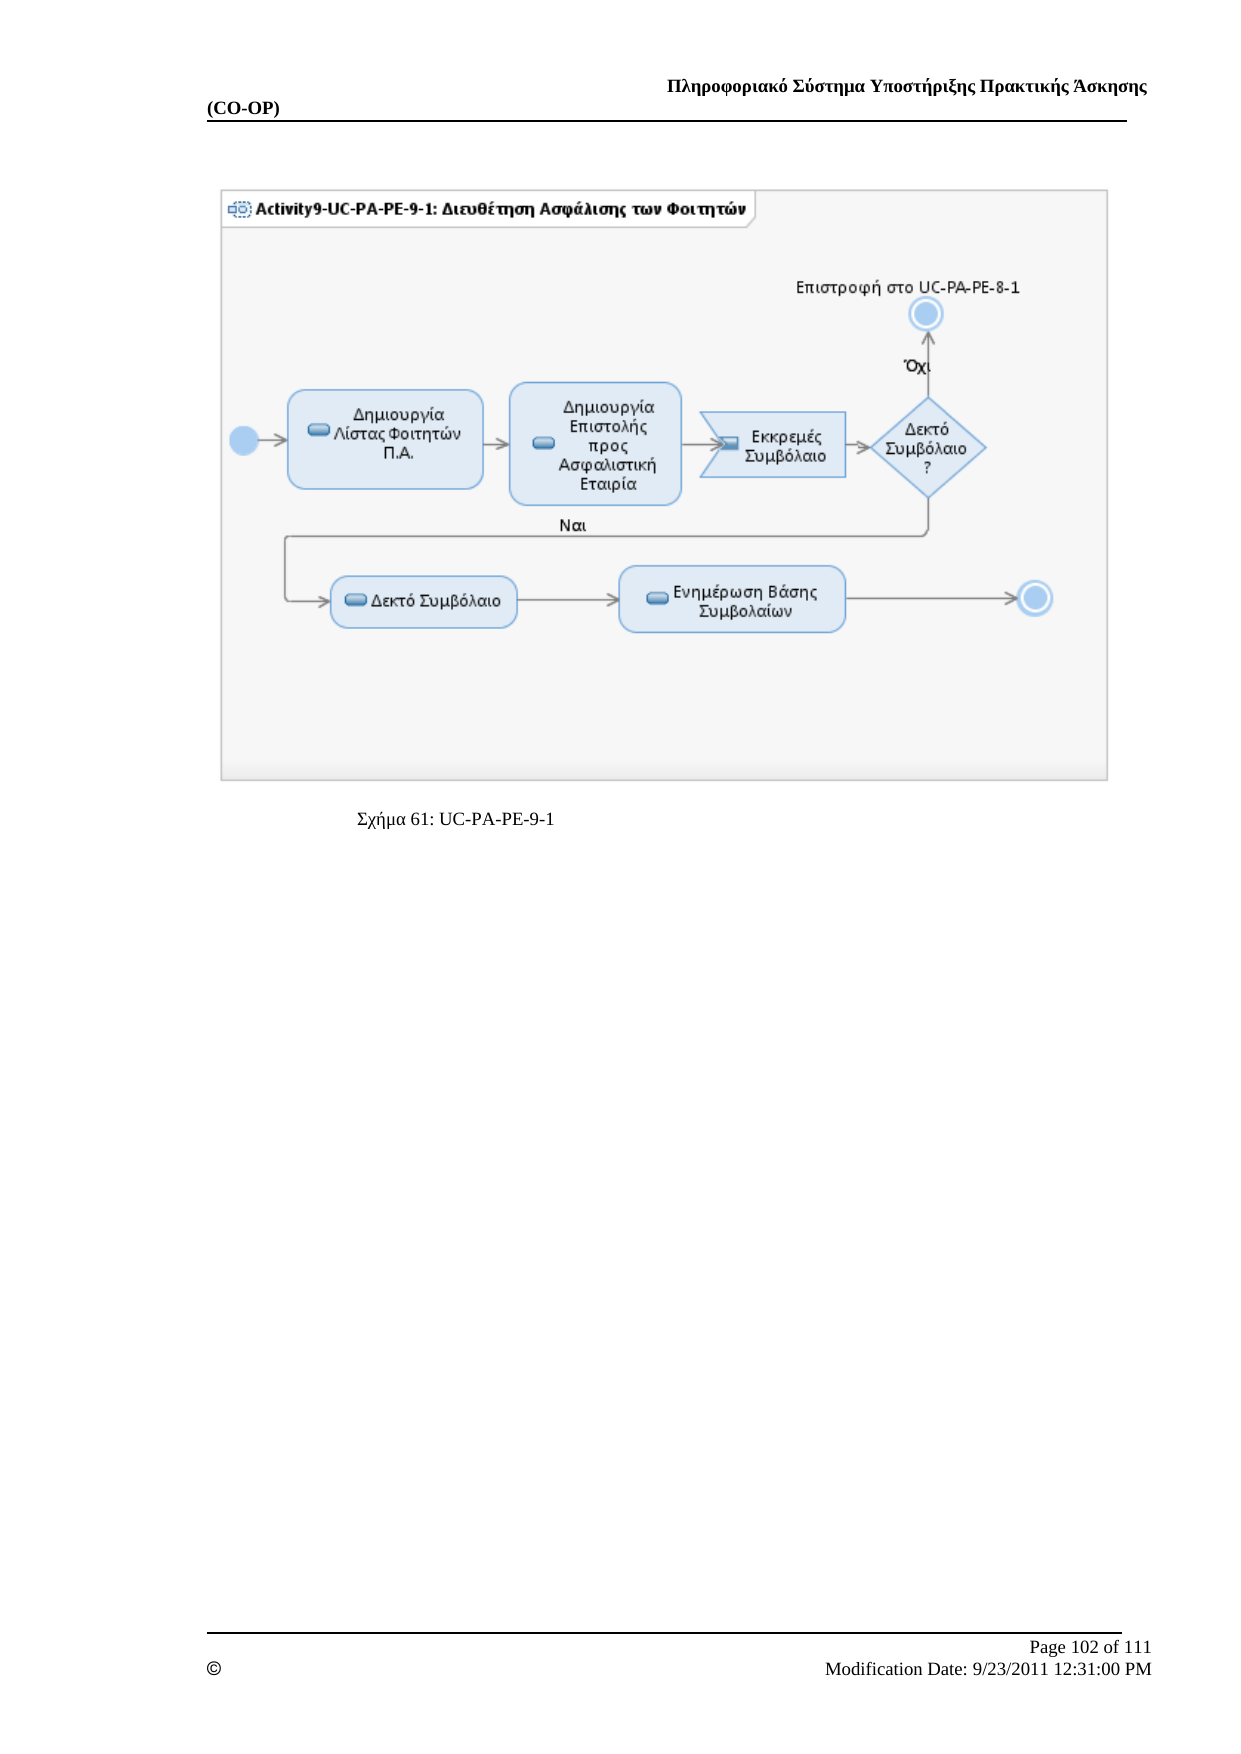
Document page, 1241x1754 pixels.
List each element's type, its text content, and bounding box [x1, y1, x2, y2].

picture [206, 175, 1123, 796]
